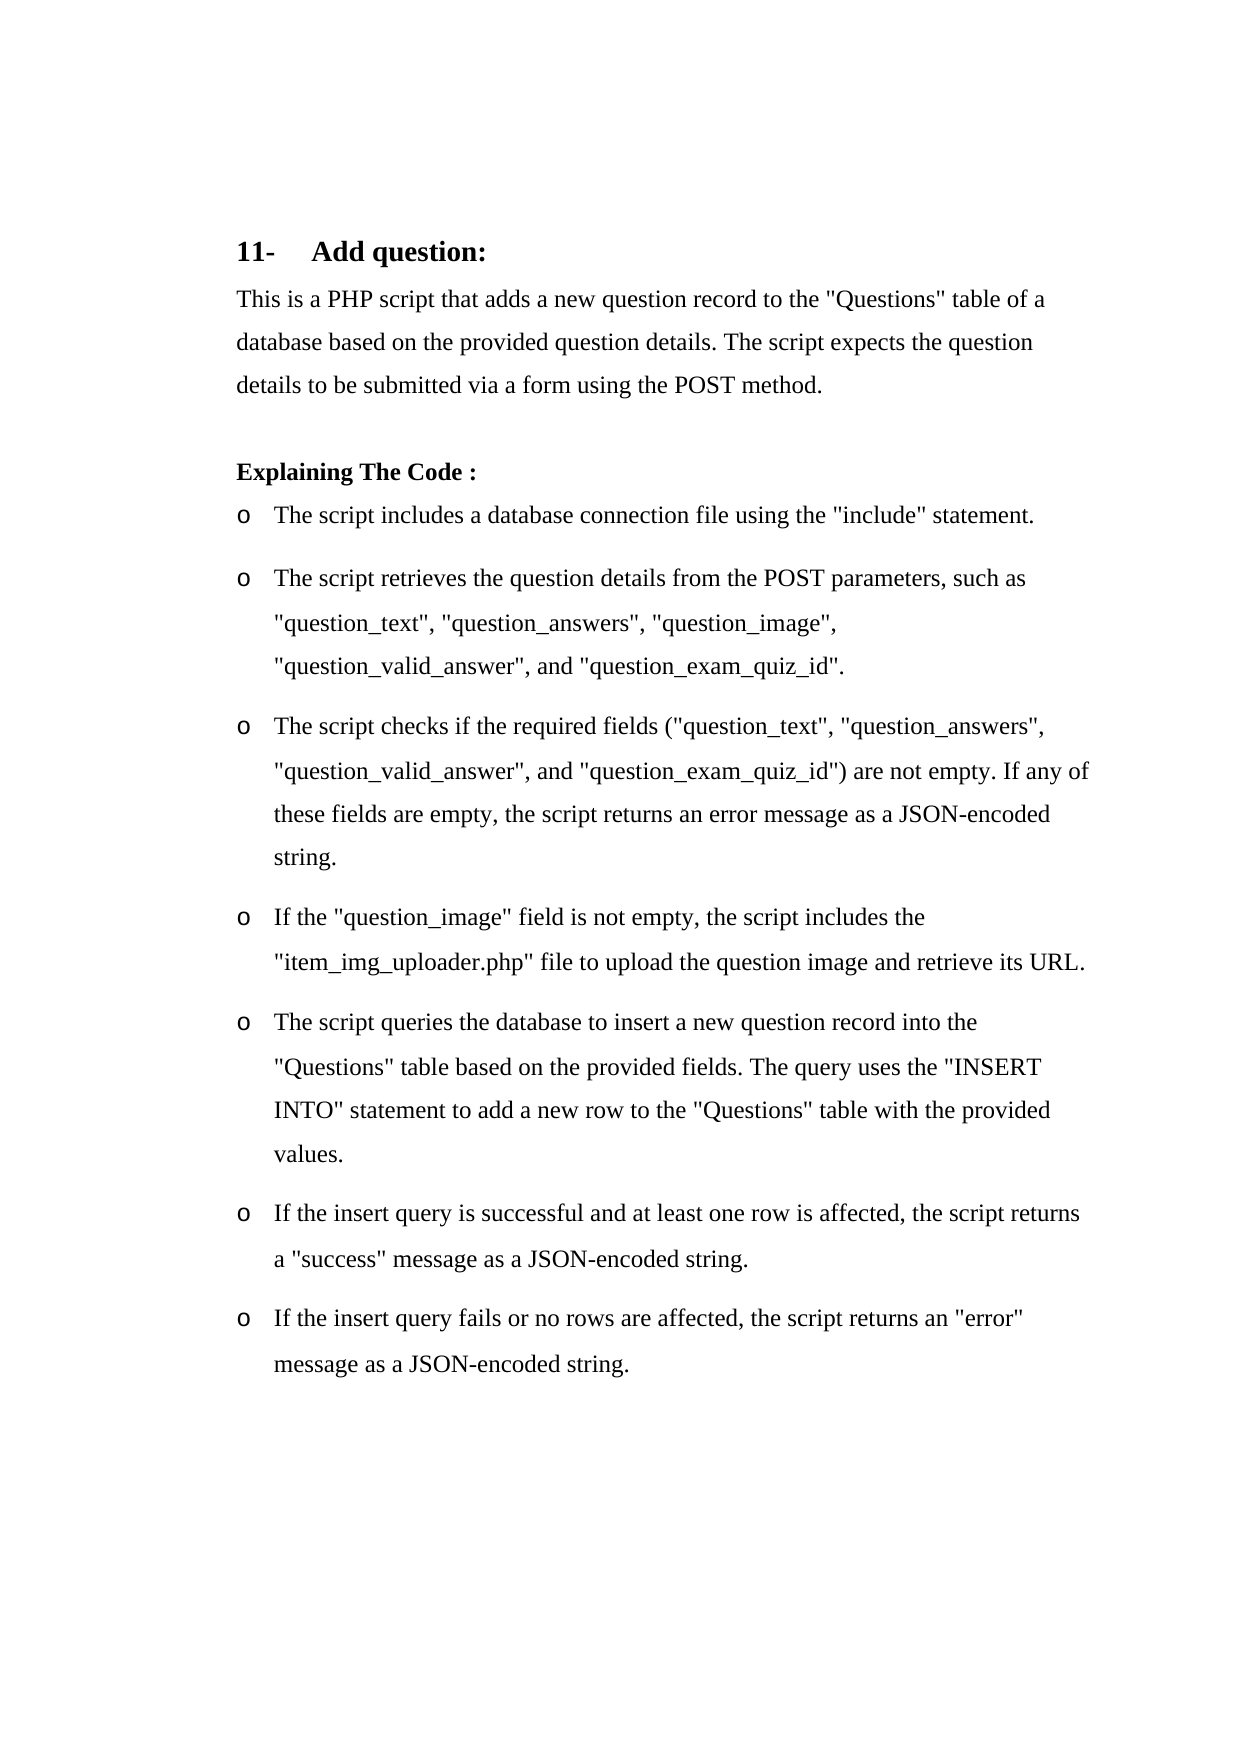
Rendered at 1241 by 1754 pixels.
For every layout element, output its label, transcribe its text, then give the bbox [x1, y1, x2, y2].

text This is a PHP script that adds a new question record to the "Questions" table of a database based on the provided question details. The script expects the question details to be submitted via a form using the POST method. [236, 284, 1092, 399]
list The script retrieves the question details from the POST parameters, such as "question_text", "question_answers", "question_image", "question_valid_answer", and "question_exam_quiz_id". [236, 563, 1092, 680]
list If the insert query fails or no rows are affected, the script returns an "error" message as a JSON-encoded string. [236, 1303, 1092, 1377]
list The script includes a database connection file using the "include" statement. [236, 500, 1092, 531]
list If the insert query is successful and at least one row is affected, the script returns a "success" message as a JSON-encoded string. [236, 1198, 1092, 1272]
list Add question: [236, 234, 1092, 267]
list The script checks if the required fields ("question_text", "question_answers", "question_valid_answer", and "question_exam_quiz_id") are not empty. If any of these fields are empty, the script returns an error message as a JSON-encoded string. [236, 711, 1092, 871]
text Explaining The Code : [236, 457, 1092, 486]
list If the "question_image" field is not empty, the script includes the "item_img_uploader.php" file to upload the question image and retrieve its URL. [236, 902, 1092, 976]
list The script queries the database to insert a new question record into the "Questions" table based on the provided fields. The query uses the "INSERT INTO" statement to add a new row to the "Questions" table with the provided values. [236, 1007, 1092, 1167]
